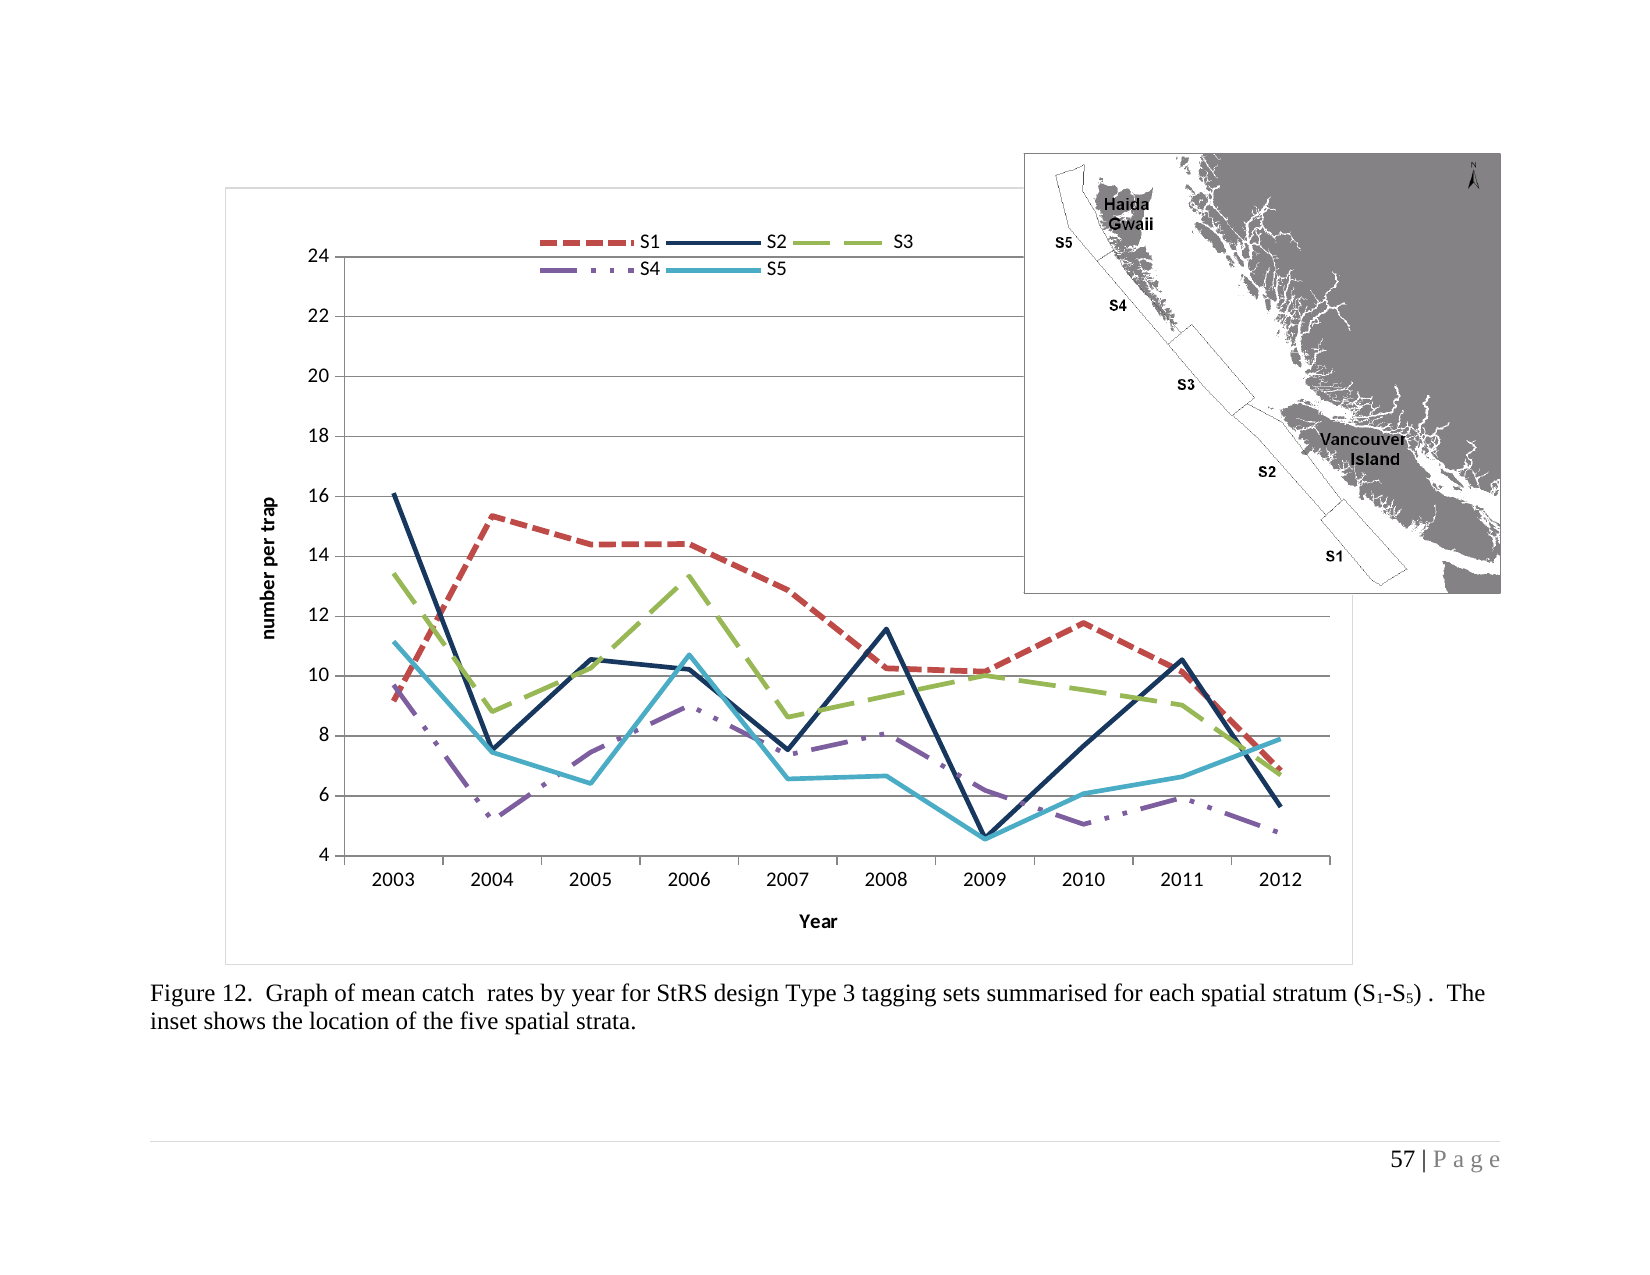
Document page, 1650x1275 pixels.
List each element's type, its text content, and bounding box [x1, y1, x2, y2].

text Figure 12. Graph of mean catch rates by year for StRS design Type 3 tagging sets summarised for each spatial stratum (S1-S5) . The inset shows the location of the five spatial strata. [150, 978, 1500, 1035]
